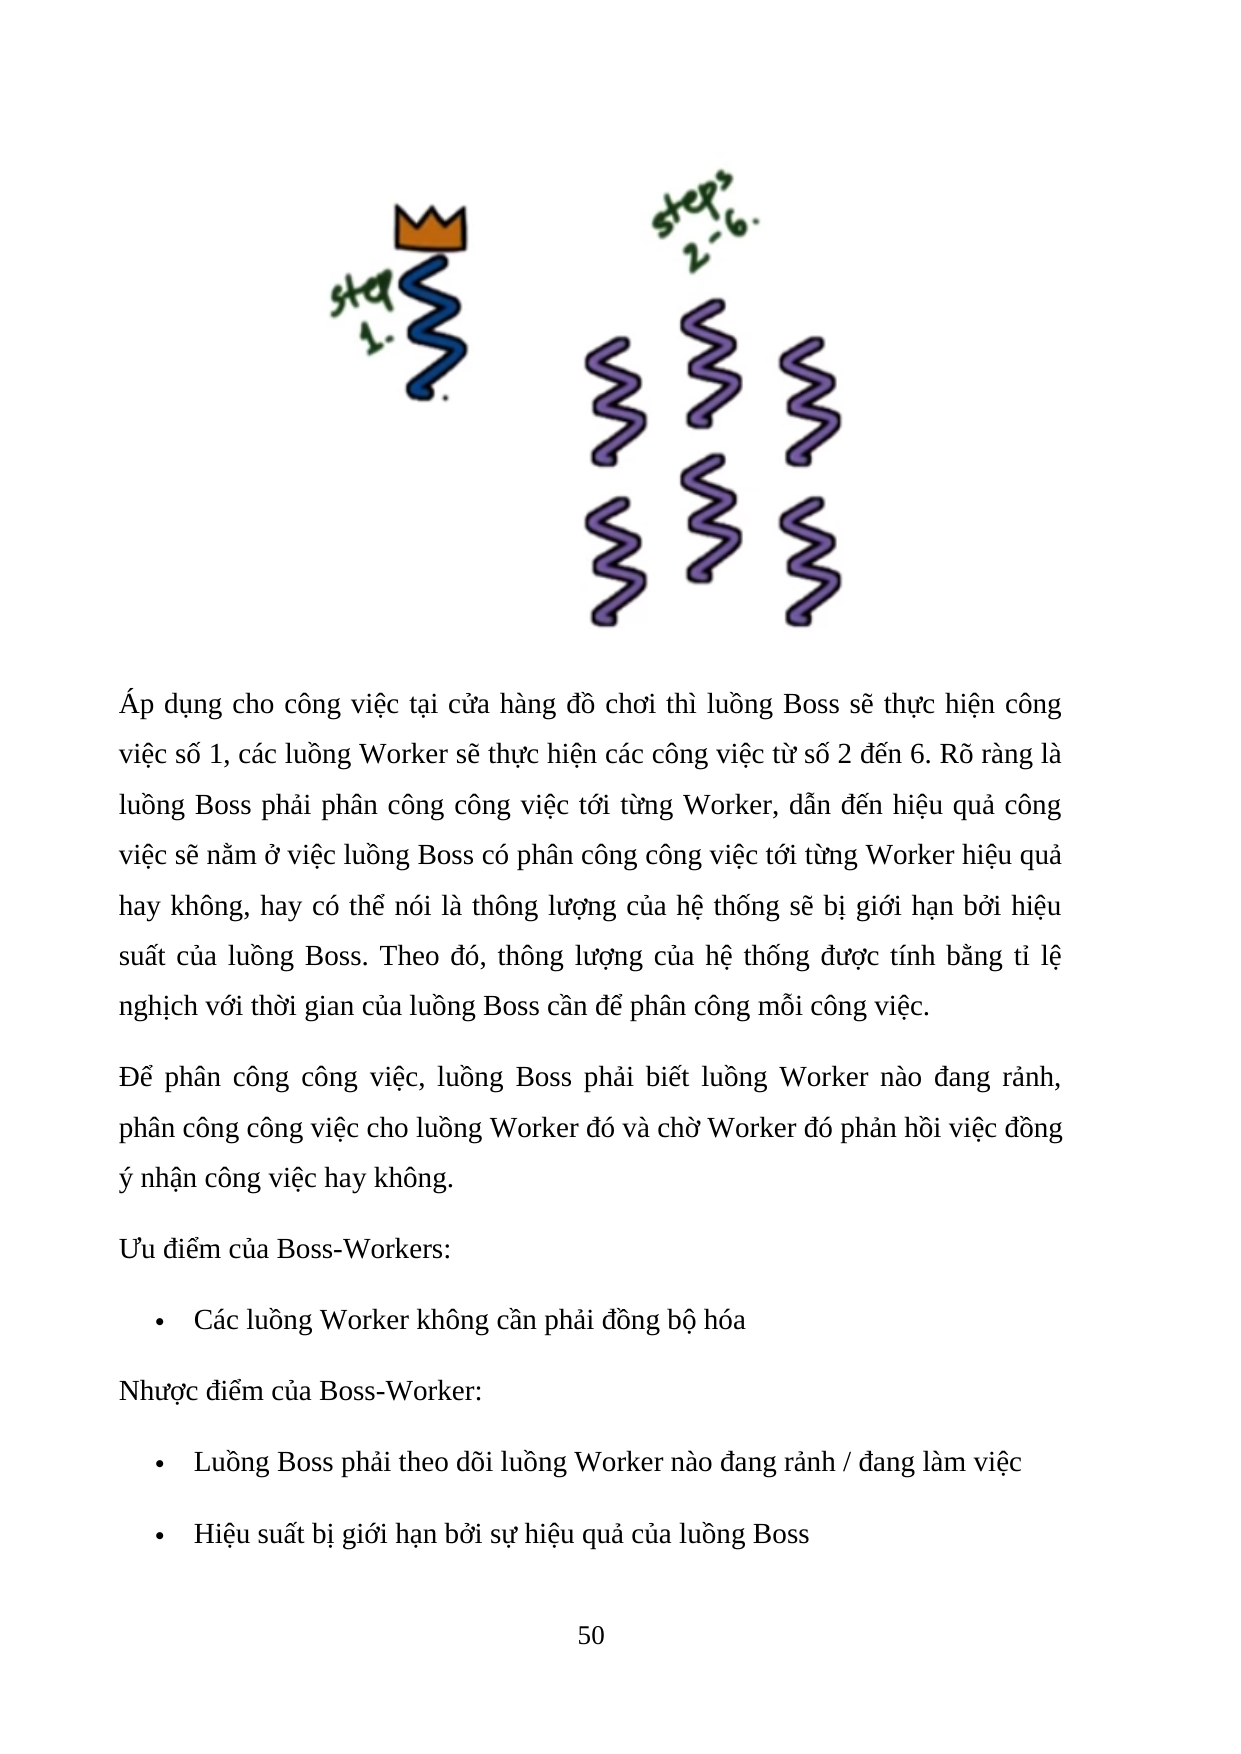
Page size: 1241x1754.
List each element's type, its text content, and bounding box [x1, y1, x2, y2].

picture [319, 140, 862, 650]
list Luồng Boss phải theo dõi luồng Worker nào đang rảnh / đang làm việc [156, 1444, 1063, 1478]
text Áp dụng cho công việc tại cửa hàng đồ chơi thì luồng Boss sẽ thực hiện công việc số 1, các luồng Worker sẽ thực hiện các công việc từ số 2 đến 6. Rõ ràng là luồng Boss phải phân công công việc tới từng Worker, dẫn đến hiệu quả công việc sẽ nằm ở việc luồng Boss có phân công công việc tới từng Worker hiệu quả hay không, hay có thể nói là thông lượng của hệ thống sẽ bị giới hạn bởi hiệu suất của luồng Boss. Theo đó, thông lượng của hệ thống được tính bằng tỉ lệ nghịch với thời gian của luồng Boss cần để phân công mỗi công việc. [118, 686, 1063, 1022]
text Nhược điểm của Boss-Worker: [118, 1373, 1063, 1407]
list Hiệu suất bị giới hạn bởi sự hiệu quả của luồng Boss [156, 1516, 1063, 1549]
text Để phân công công việc, luồng Boss phải biết luồng Worker nào đang rảnh, phân công công việc cho luồng Worker đó và chờ Worker đó phản hồi việc đồng ý nhận công việc hay không. [118, 1059, 1063, 1193]
text Ưu điểm của Boss-Workers: [118, 1231, 1063, 1265]
list Các luồng Worker không cần phải đồng bộ hóa [156, 1302, 1063, 1336]
